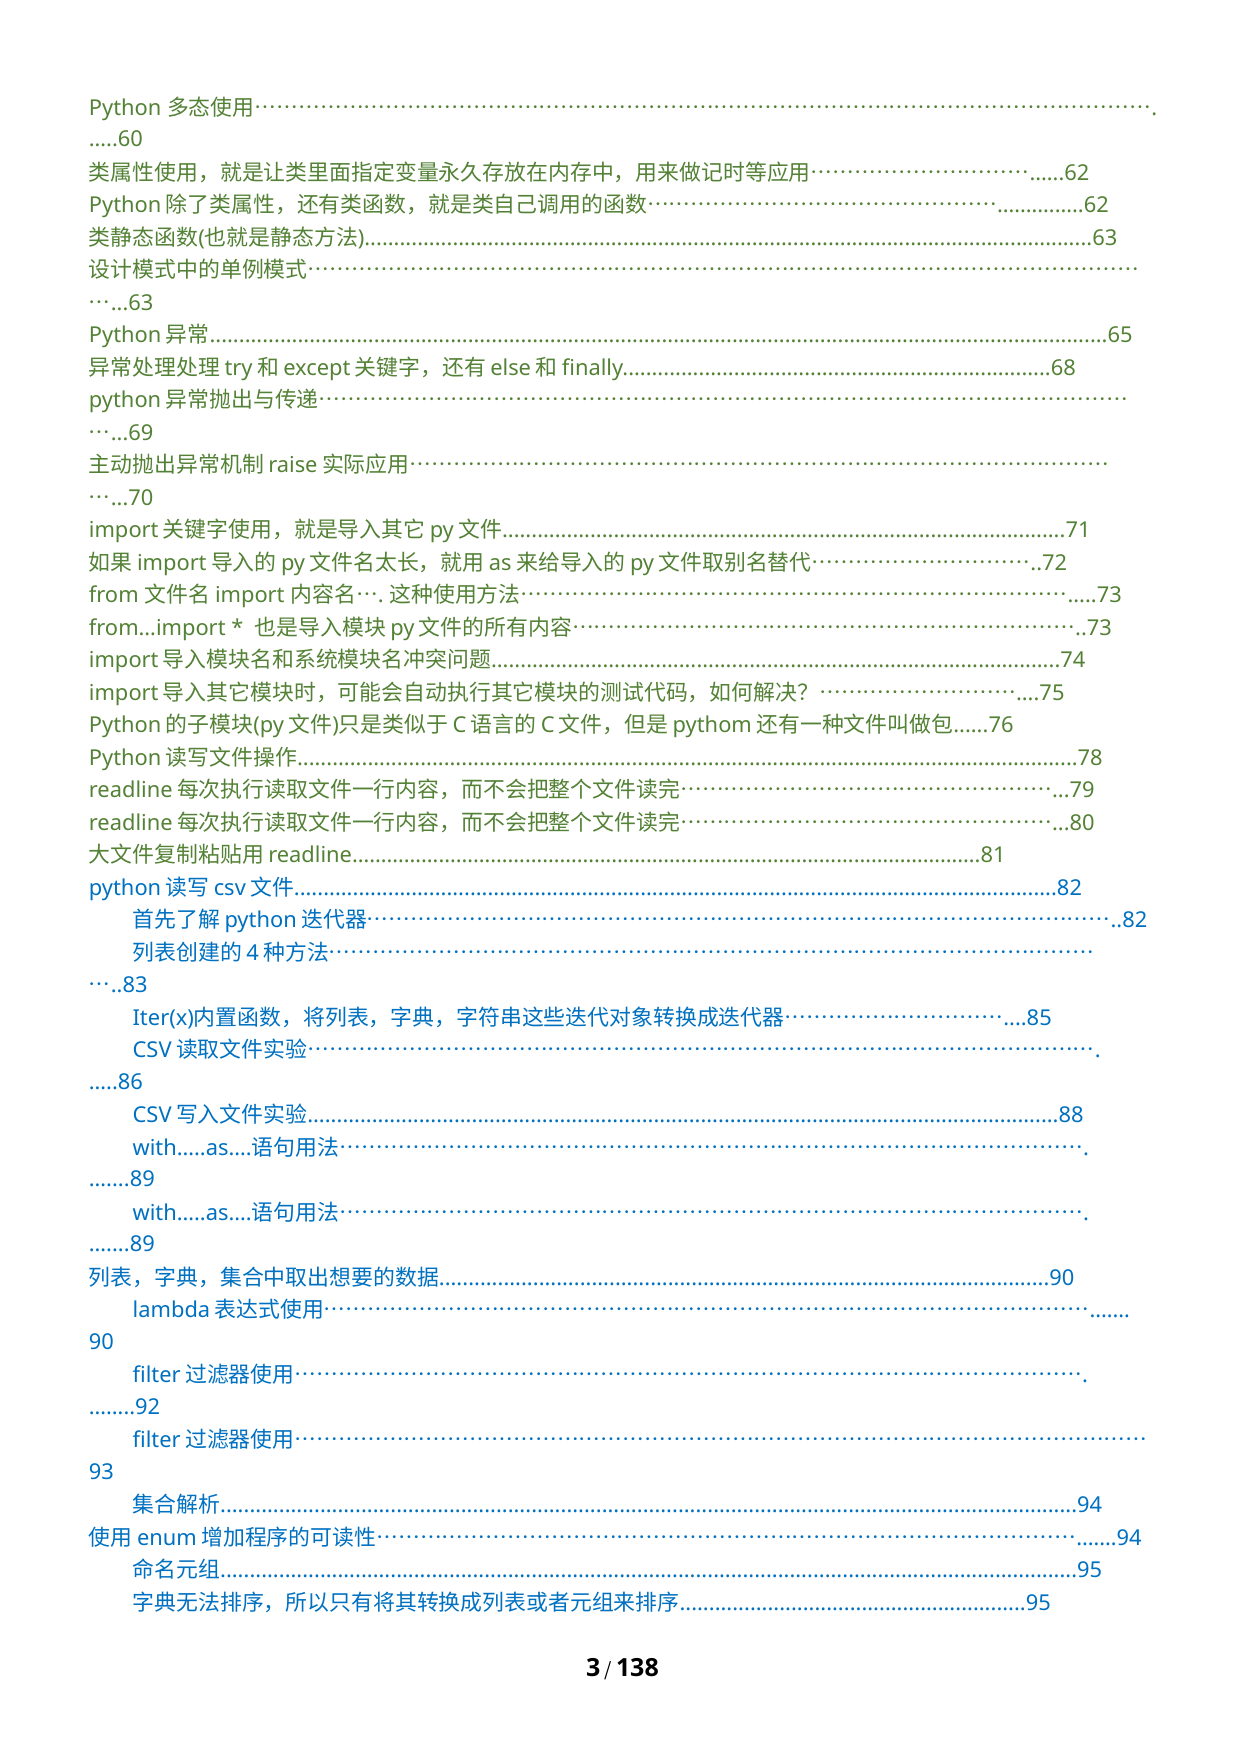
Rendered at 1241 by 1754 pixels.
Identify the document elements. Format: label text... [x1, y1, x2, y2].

text 字典无法排序，所以只有将其转换成列表或者元组来排序...........................................................95 [89, 1584, 1152, 1617]
text 类属性使用，就是让类里面指定变量永久存放在内存中，用来做记时等应用………………………….…..62 [89, 154, 1152, 187]
text filter过滤器使用………………………………………………………………………………………………………93 [89, 1422, 1152, 1487]
text 列表创建的4种方法………………………………………………………………………………………………..83 [89, 934, 1152, 999]
text 列表，字典，集合中取出想要的数据........................................................................................................90 [89, 1259, 1152, 1292]
text filter过滤器使用……………………………………………………………………………………………….……..92 [89, 1357, 1152, 1422]
text from 文件名 import 内容名…. 这种使用方法………………………………………………………………….....73 [89, 577, 1152, 609]
text with…..as….语句用法………………………………………………………………………………………….…....89 [89, 1194, 1152, 1259]
text 集合解析..................................................................................................................................................94 [89, 1487, 1152, 1519]
text python读写csv文件..................................................................................................................................82 [89, 869, 1152, 902]
text 类静态函数(也就是静态方法)............................................................................................................................63 [89, 219, 1152, 252]
text 大文件复制粘贴用readline……………………………………………………………………………………………….81 [89, 837, 1152, 869]
text python异常抛出与传递……………………………………………………………………………………………………...69 [89, 382, 1152, 447]
text import关键字使用，就是导入其它py文件................................................................................................71 [89, 512, 1152, 544]
text 首先了解python迭代器…………………………………………………………………………………………..82 [89, 902, 1152, 934]
text Python除了类属性，还有类函数，就是类自己调用的函数………………………………………….…………..62 [89, 187, 1152, 219]
text Python读写文件操作.....................................................................................................................................78 [89, 739, 1152, 772]
text 如果import导入的py文件名太长，就用as来给导入的py文件取别名替代…………………………..72 [89, 544, 1152, 577]
text Iter(x)内置函数，将列表，字典，字符串这些迭代对象转换成迭代器…………………………....85 [89, 999, 1152, 1032]
text 主动抛出异常机制raise实际应用………………………………………………………………………………………...70 [89, 447, 1152, 512]
text Python异常.........................................................................................................................................................65 [89, 317, 1152, 349]
text Python 多态使用…………………………………………………………………………………………………………….…..60 [89, 89, 1152, 154]
text import导入其它模块时，可能会自动执行其它模块的测试代码，如何解决？………………………....75 [89, 674, 1152, 707]
text 使用enum增加程序的可读性…………………………………………………………………………………….……94 [89, 1519, 1152, 1552]
text lambda表达式使用…………………………………………………………………………………………….……90 [89, 1292, 1152, 1357]
text 设计模式中的单例模式………………………………………………………………………………………………………...63 [89, 252, 1152, 317]
text import导入模块名和系统模块名冲突问题.................................................................................................74 [89, 642, 1152, 674]
text 异常处理处理try和except关键字，还有else和finally.........................................................................68 [89, 349, 1152, 382]
text Python的子模块(py文件)只是类似于C语言的C文件，但是pythom还有一种文件叫做包......76 [89, 707, 1152, 739]
text with…..as….语句用法………………………………………………………………………………………….…....89 [89, 1129, 1152, 1194]
text 命名元组..................................................................................................................................................95 [89, 1552, 1152, 1584]
text CSV写入文件实验................................................................................................................................88 [89, 1097, 1152, 1129]
text readline每次执行读取文件一行内容，而不会把整个文件读完……………………………………………...80 [89, 804, 1152, 837]
text from…import * 也是导入模块py文件的所有内容……………………………………………………………..73 [89, 609, 1152, 642]
text readline每次执行读取文件一行内容，而不会把整个文件读完……………………………………………...79 [89, 772, 1152, 804]
text CSV读取文件实验……………………………………………………………………………………………….…..86 [89, 1032, 1152, 1097]
